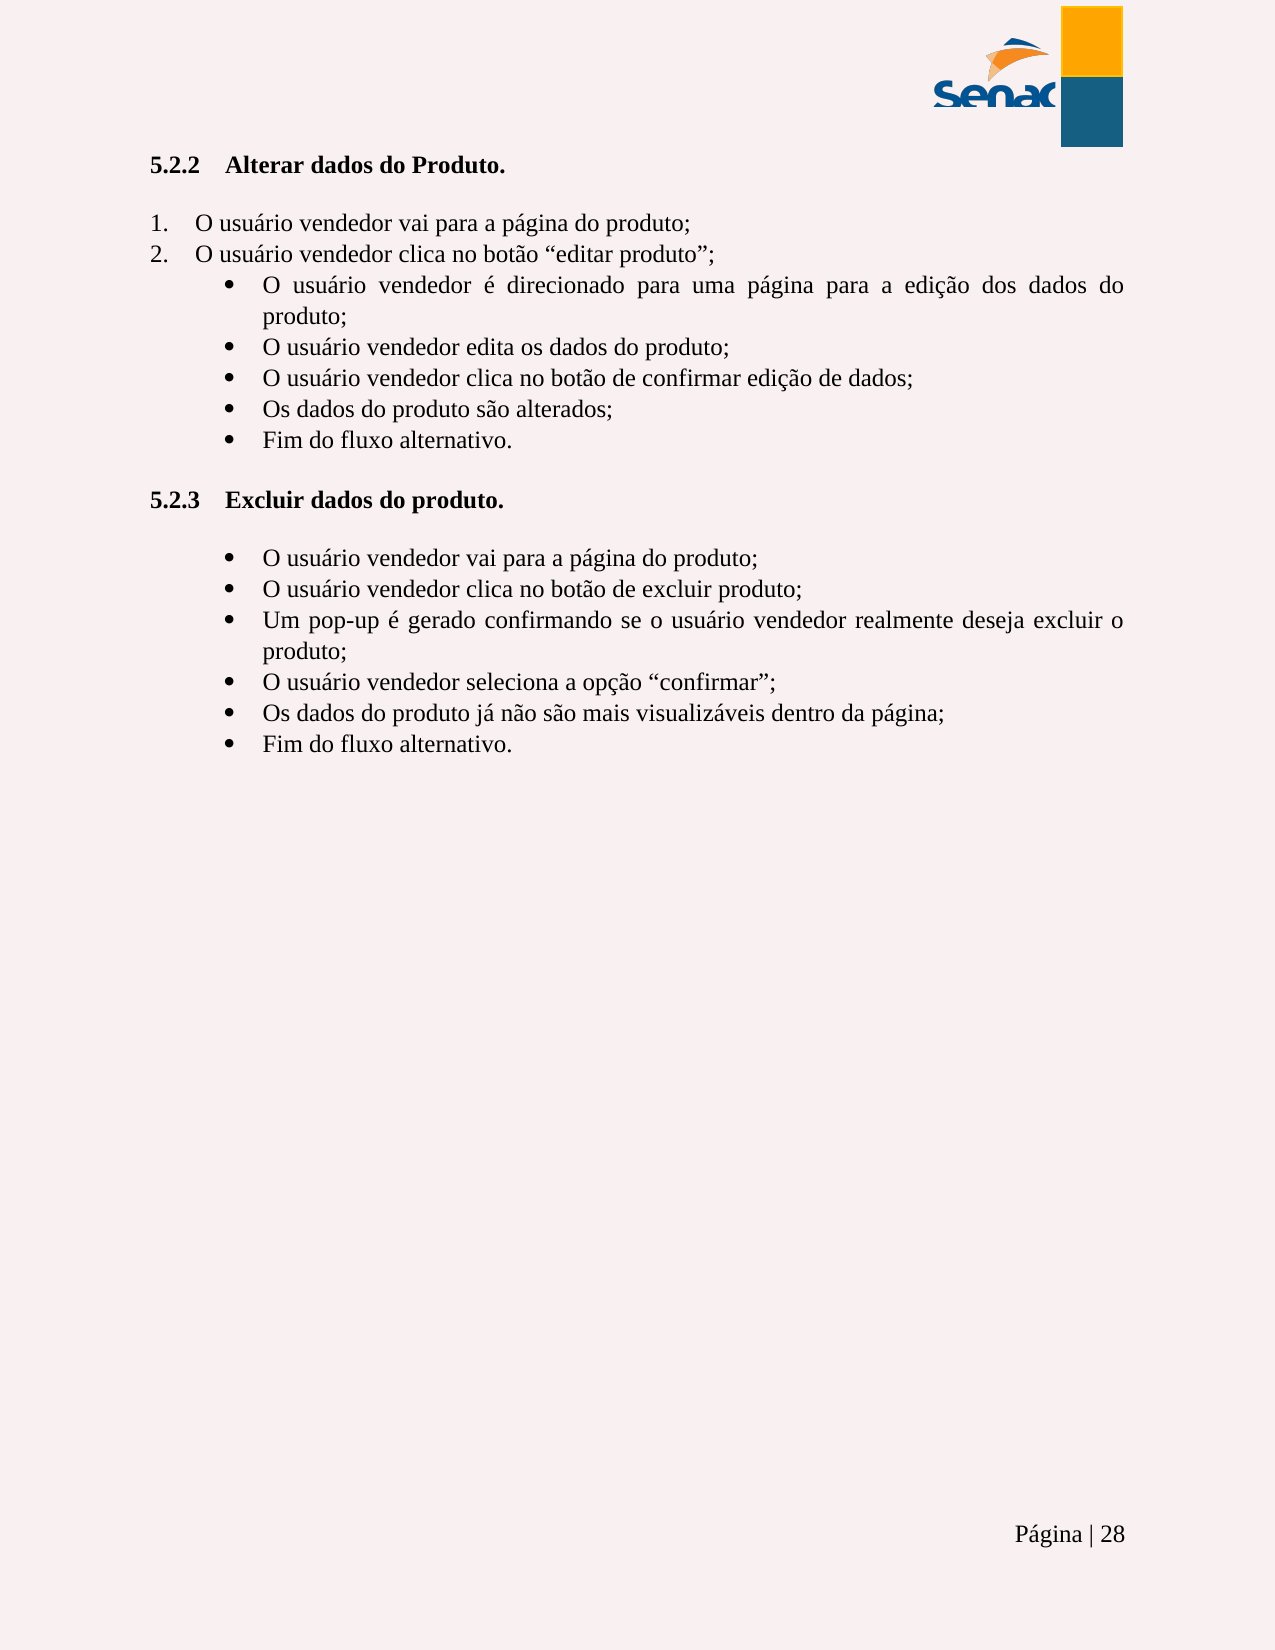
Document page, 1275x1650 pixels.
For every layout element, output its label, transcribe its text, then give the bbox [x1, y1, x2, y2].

list Fim do fluxo alternativo. [225, 425, 1125, 454]
list O usuário vendedor clica no botão “editar produto”; [150, 239, 1125, 268]
list O usuário vendedor edita os dados do produto; [225, 332, 1125, 361]
list O usuário vendedor é direcionado para uma página para a edição dos dados do produto; [225, 270, 1125, 330]
list O usuário vendedor clica no botão de excluir produto; [225, 574, 1125, 603]
list Um pop-up é gerado confirmando se o usuário vendedor realmente deseja excluir o produto; [225, 605, 1125, 665]
list O usuário vendedor vai para a página do produto; [150, 208, 1125, 237]
list Os dados do produto já não são mais visualizáveis dentro da página; [225, 698, 1125, 727]
list Fim do fluxo alternativo. [225, 729, 1125, 758]
picture [933, 38, 1056, 107]
list O usuário vendedor vai para a página do produto; [225, 543, 1125, 572]
list O usuário vendedor clica no botão de confirmar edição de dados; [225, 363, 1125, 392]
list O usuário vendedor seleciona a opção “confirmar”; [225, 667, 1125, 696]
list Os dados do produto são alterados; [225, 394, 1125, 423]
text 5.2.2 Alterar dados do Produto. [150, 150, 1125, 179]
text 5.2.3 Excluir dados do produto. [150, 485, 1125, 514]
